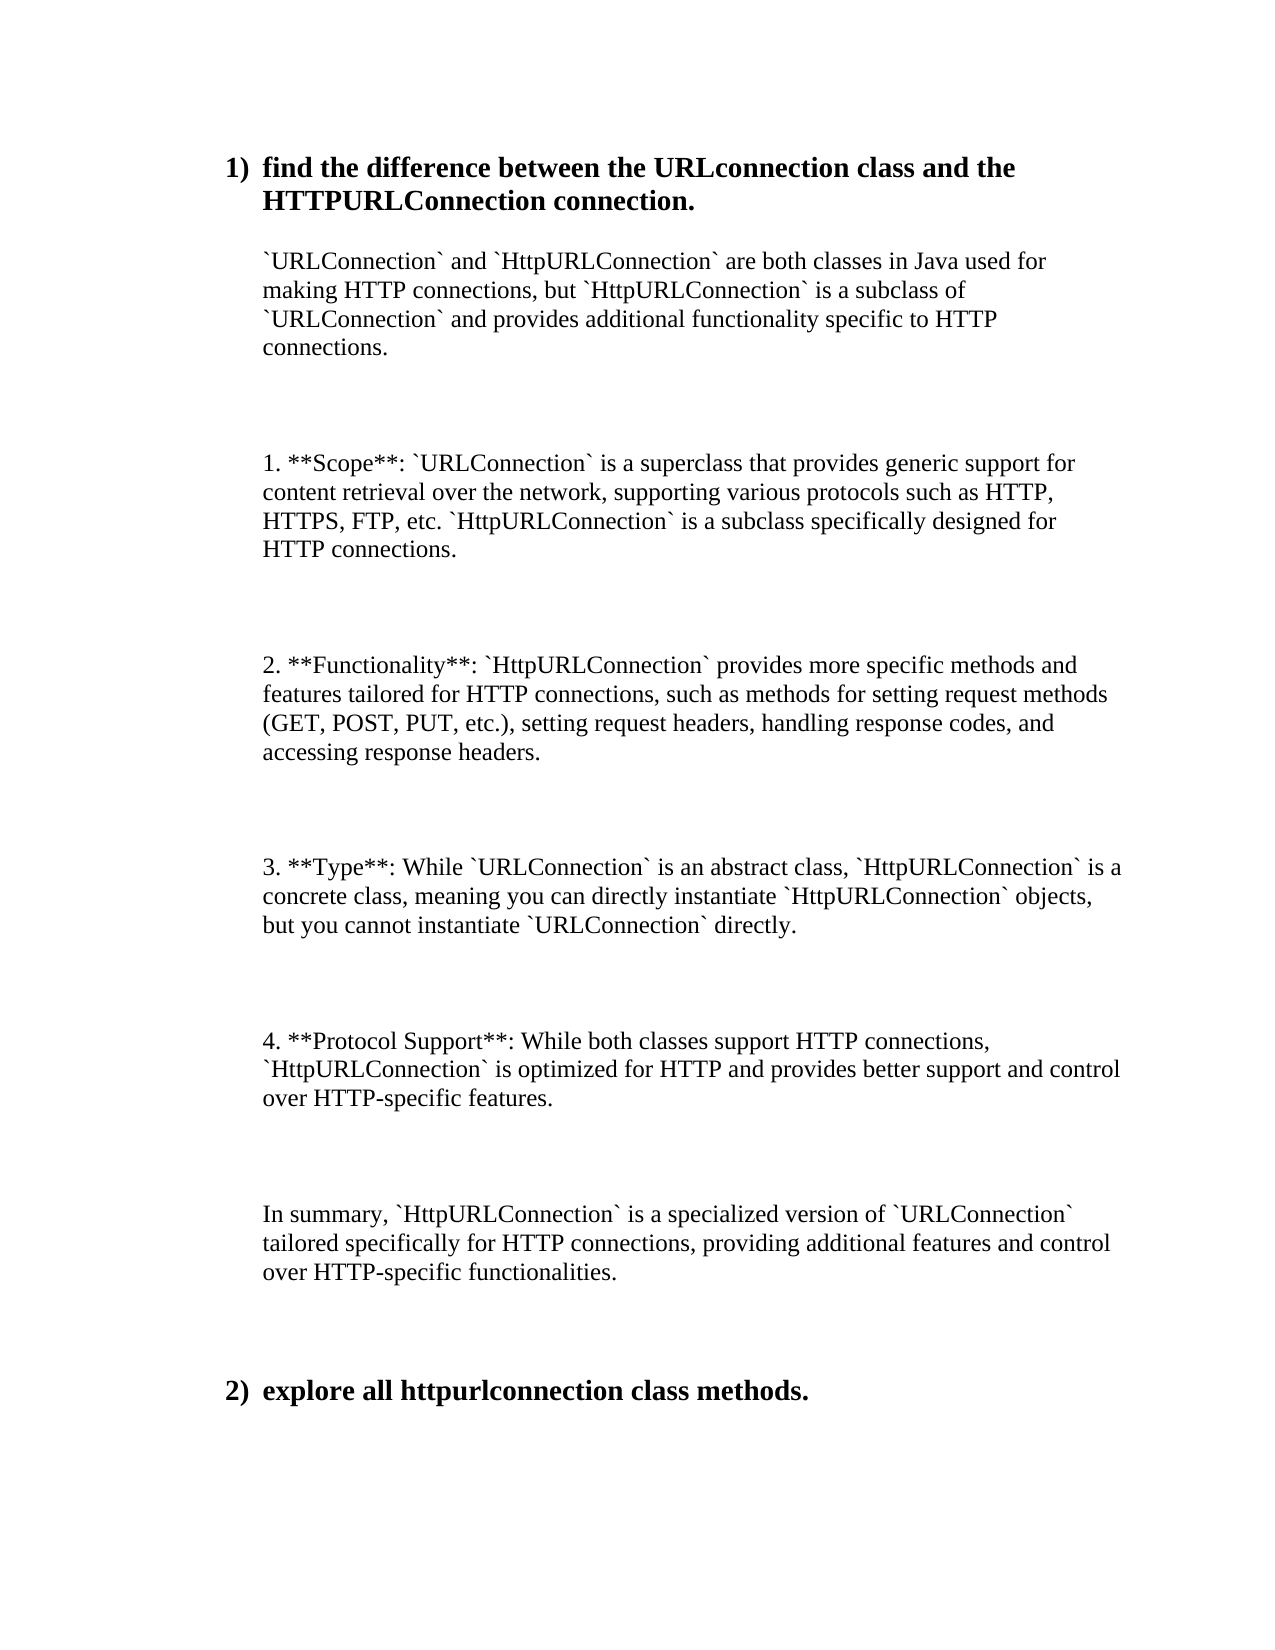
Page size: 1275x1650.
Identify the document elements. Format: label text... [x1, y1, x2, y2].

list find the difference between the URLconnection class and the HTTPURLConnection connection. [225, 150, 1125, 217]
text 3. **Type**: While `URLConnection` is an abstract class, `HttpURLConnection` is a concrete class, meaning you can directly instantiate `HttpURLConnection` objects, but you cannot instantiate `URLConnection` directly. [262, 852, 1125, 939]
list explore all httpurlconnection class methods. [225, 1373, 1125, 1407]
text 2. **Functionality**: `HttpURLConnection` provides more specific methods and features tailored for HTTP connections, such as methods for setting request methods (GET, POST, PUT, etc.), setting request headers, handling response codes, and accessing response headers. [262, 650, 1125, 765]
text 1. **Scope**: `URLConnection` is a superclass that provides generic support for content retrieval over the network, supporting various protocols such as HTTP, HTTPS, FTP, etc. `HttpURLConnection` is a subclass specifically designed for HTTP connections. [262, 448, 1125, 563]
text In summary, `HttpURLConnection` is a specialized version of `URLConnection` tailored specifically for HTTP connections, providing additional features and control over HTTP-specific functionalities. [262, 1199, 1125, 1285]
text 4. **Protocol Support**: While both classes support HTTP connections, `HttpURLConnection` is optimized for HTTP and provides better support and control over HTTP-specific features. [262, 1026, 1125, 1112]
text `URLConnection` and `HttpURLConnection` are both classes in Java used for making HTTP connections, but `HttpURLConnection` is a subclass of `URLConnection` and provides additional functionality specific to HTTP connections. [262, 246, 1125, 361]
